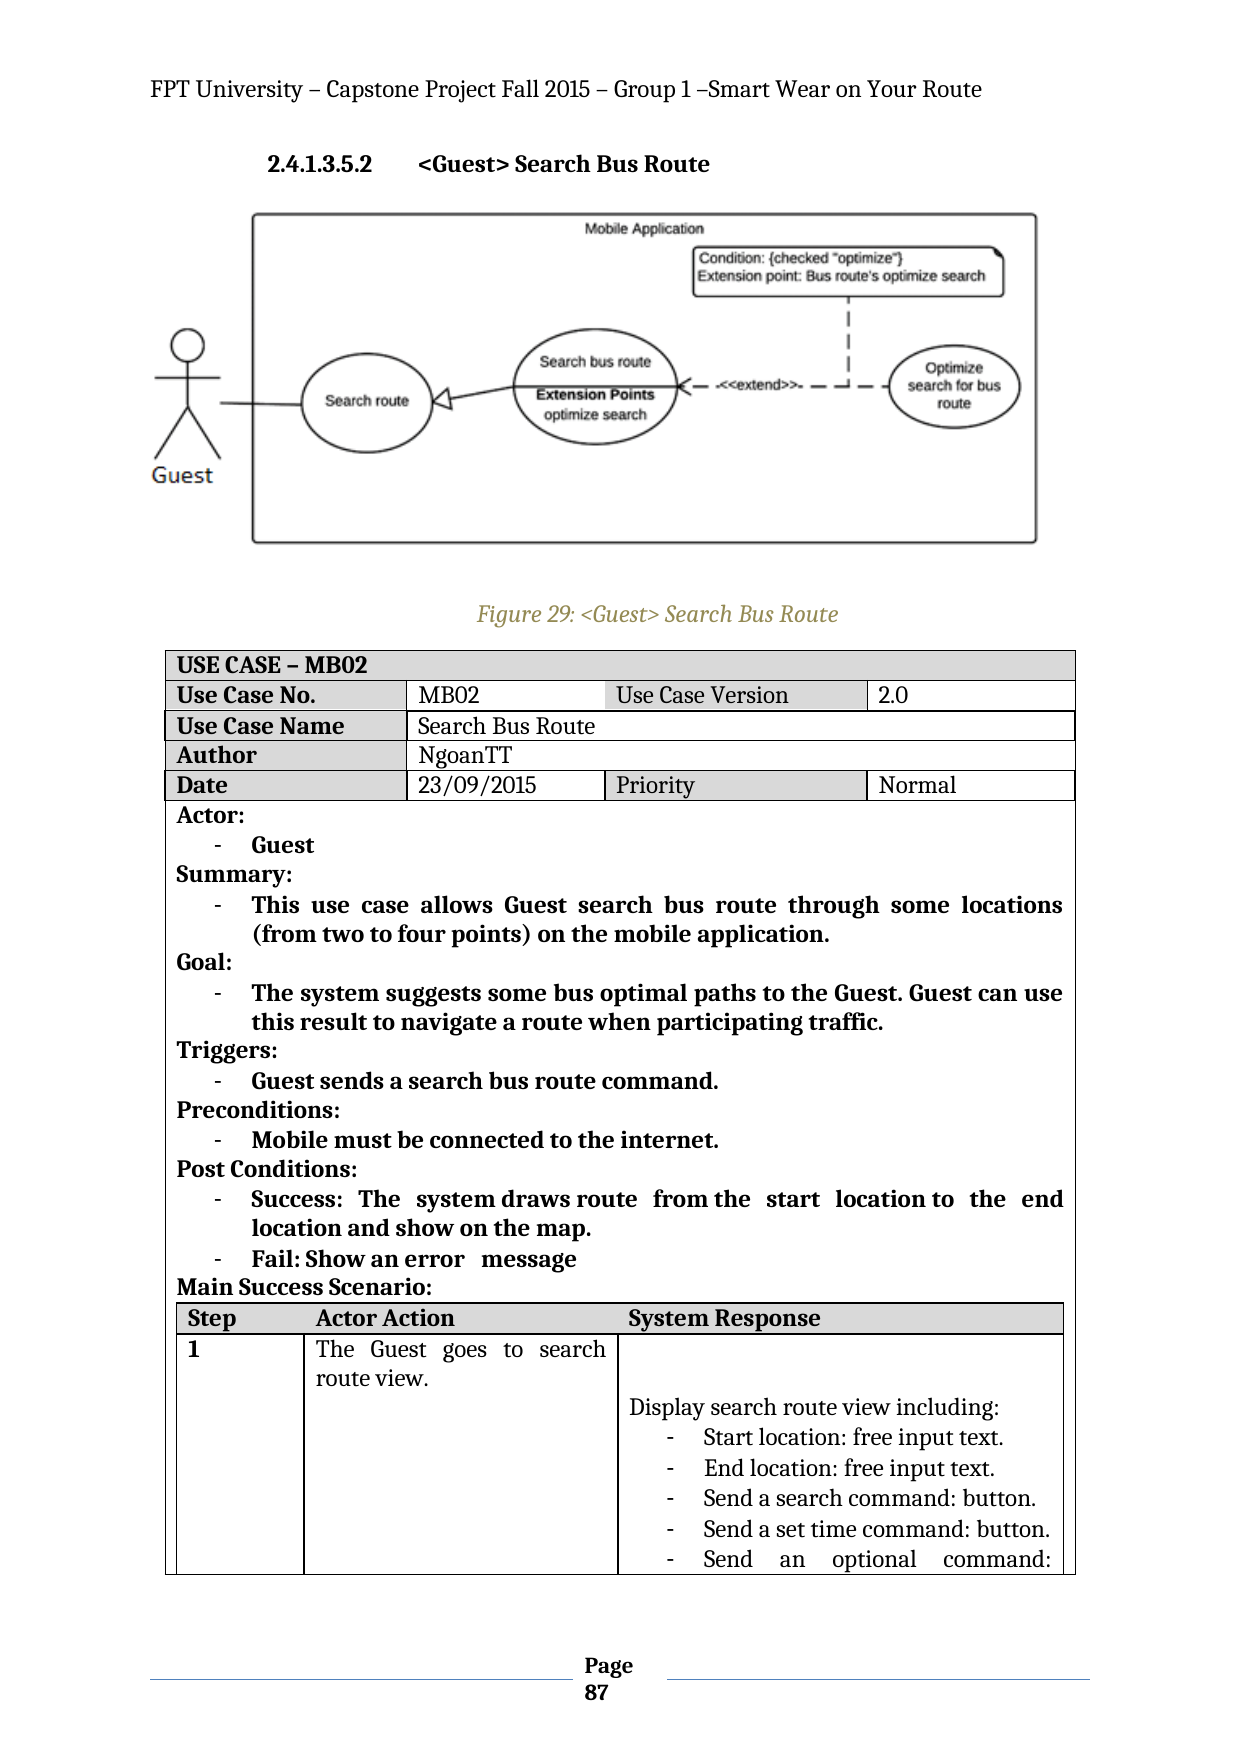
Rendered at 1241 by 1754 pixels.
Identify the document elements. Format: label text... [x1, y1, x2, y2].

subtitle <Guest> Search Bus Route [267, 150, 1090, 179]
table_cell MB02 [407, 681, 604, 709]
table_cell 23/09/2015 [408, 771, 604, 800]
table_cell Date [166, 771, 406, 800]
table_cell Priority [606, 771, 866, 800]
table_cell Normal [868, 771, 1074, 800]
table_cell Use Case Name [166, 711, 406, 740]
table_cell NgoanTT [407, 741, 1075, 770]
table_cell 2.0 [868, 681, 1075, 709]
table_cell Author [166, 741, 406, 770]
table_header USE CASE – MB02 [166, 651, 1075, 680]
table_cell Use Case Version [605, 681, 867, 709]
table_cell Search Bus Route [408, 712, 1074, 740]
picture [150, 183, 1069, 576]
text Figure 29: <Guest> Search Bus Route [150, 600, 1090, 629]
table_cell Use Case No. [166, 681, 406, 709]
